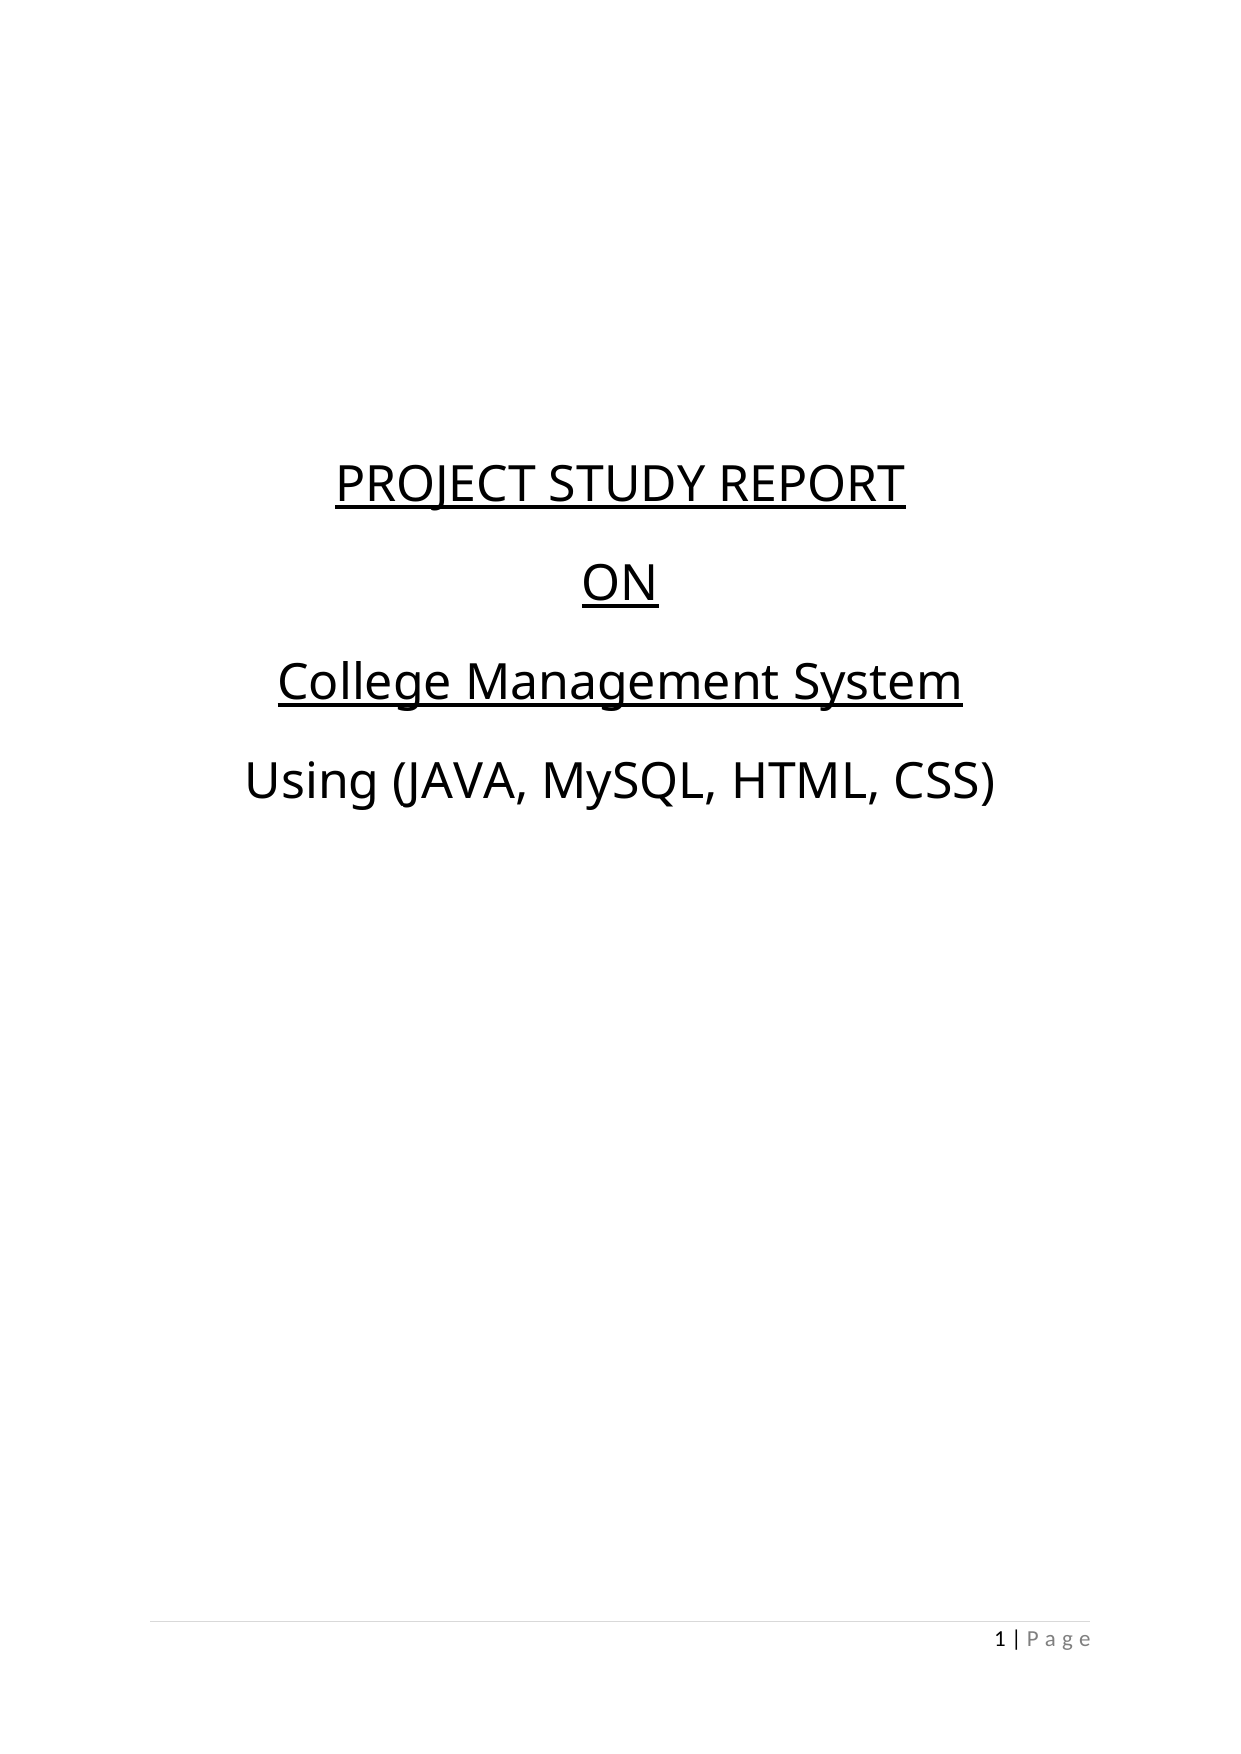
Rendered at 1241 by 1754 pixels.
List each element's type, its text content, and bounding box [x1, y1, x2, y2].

text PROJECT STUDY REPORT [150, 447, 1090, 516]
text Using (JAVA, MySQL, HTML, CSS) [150, 745, 1090, 813]
text ON [150, 547, 1090, 615]
text College Management System [150, 646, 1090, 714]
